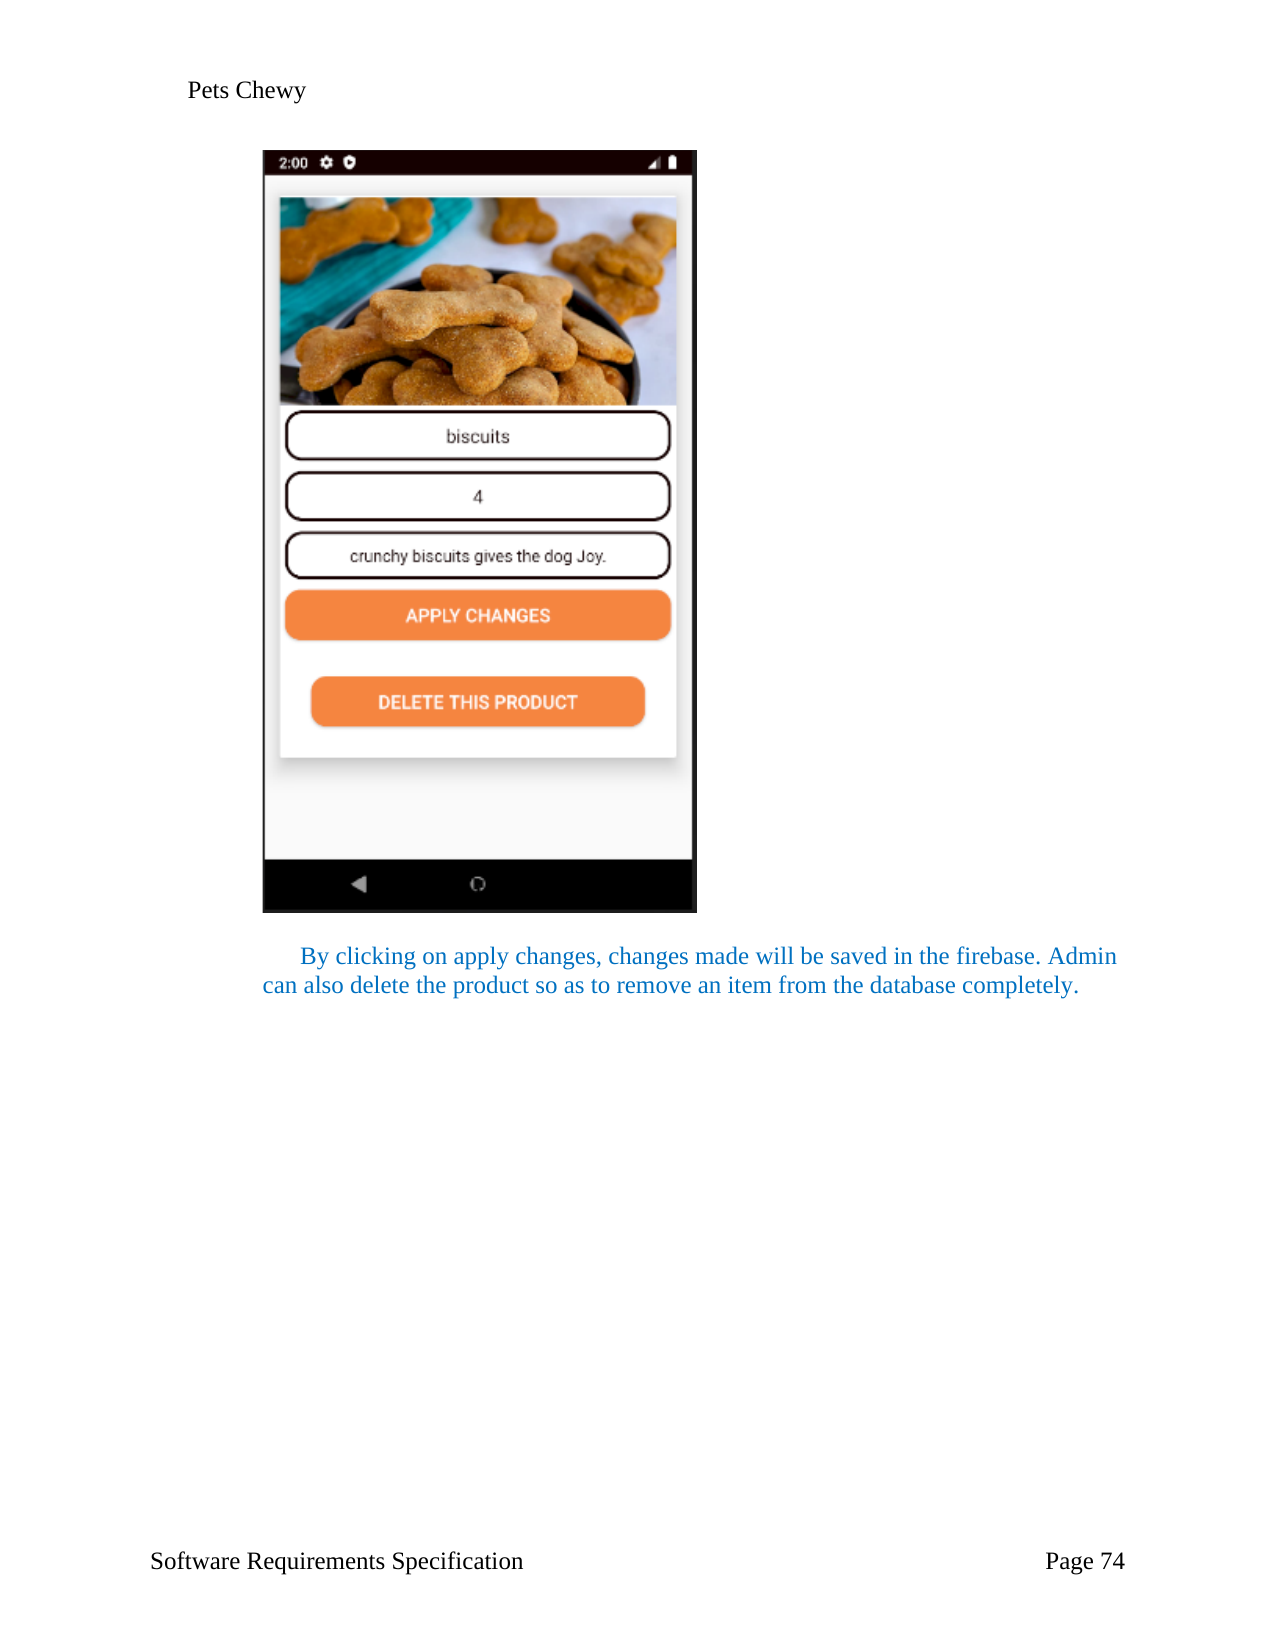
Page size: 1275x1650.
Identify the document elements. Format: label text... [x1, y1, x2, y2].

picture [262, 150, 697, 913]
list By clicking on apply changes, changes made will be saved in the firebase. Admin can also delete the product so as to remove an item from the database completely. [262, 941, 1125, 999]
